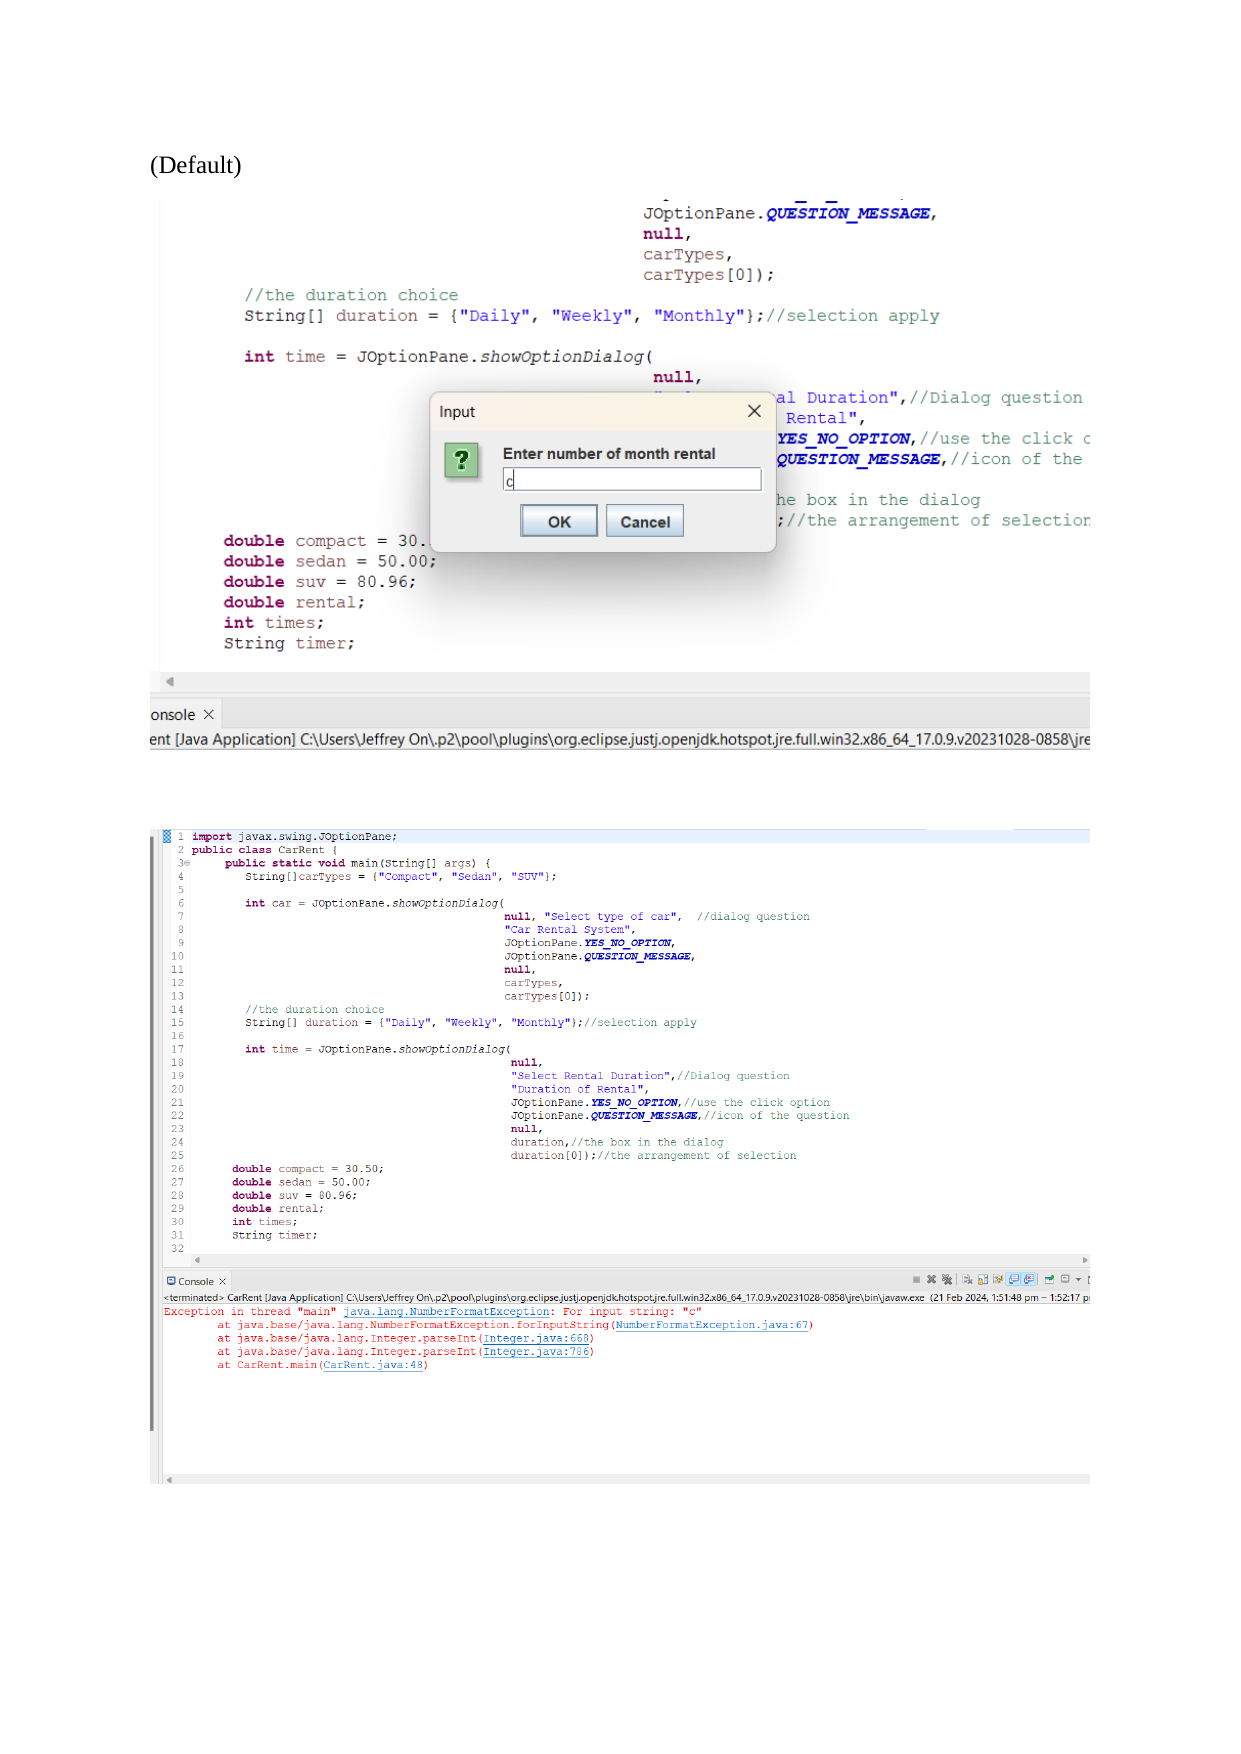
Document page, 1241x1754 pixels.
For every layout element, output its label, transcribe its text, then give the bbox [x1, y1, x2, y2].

picture [150, 199, 1091, 804]
text (Default) [150, 150, 1090, 179]
picture [150, 829, 1091, 1484]
